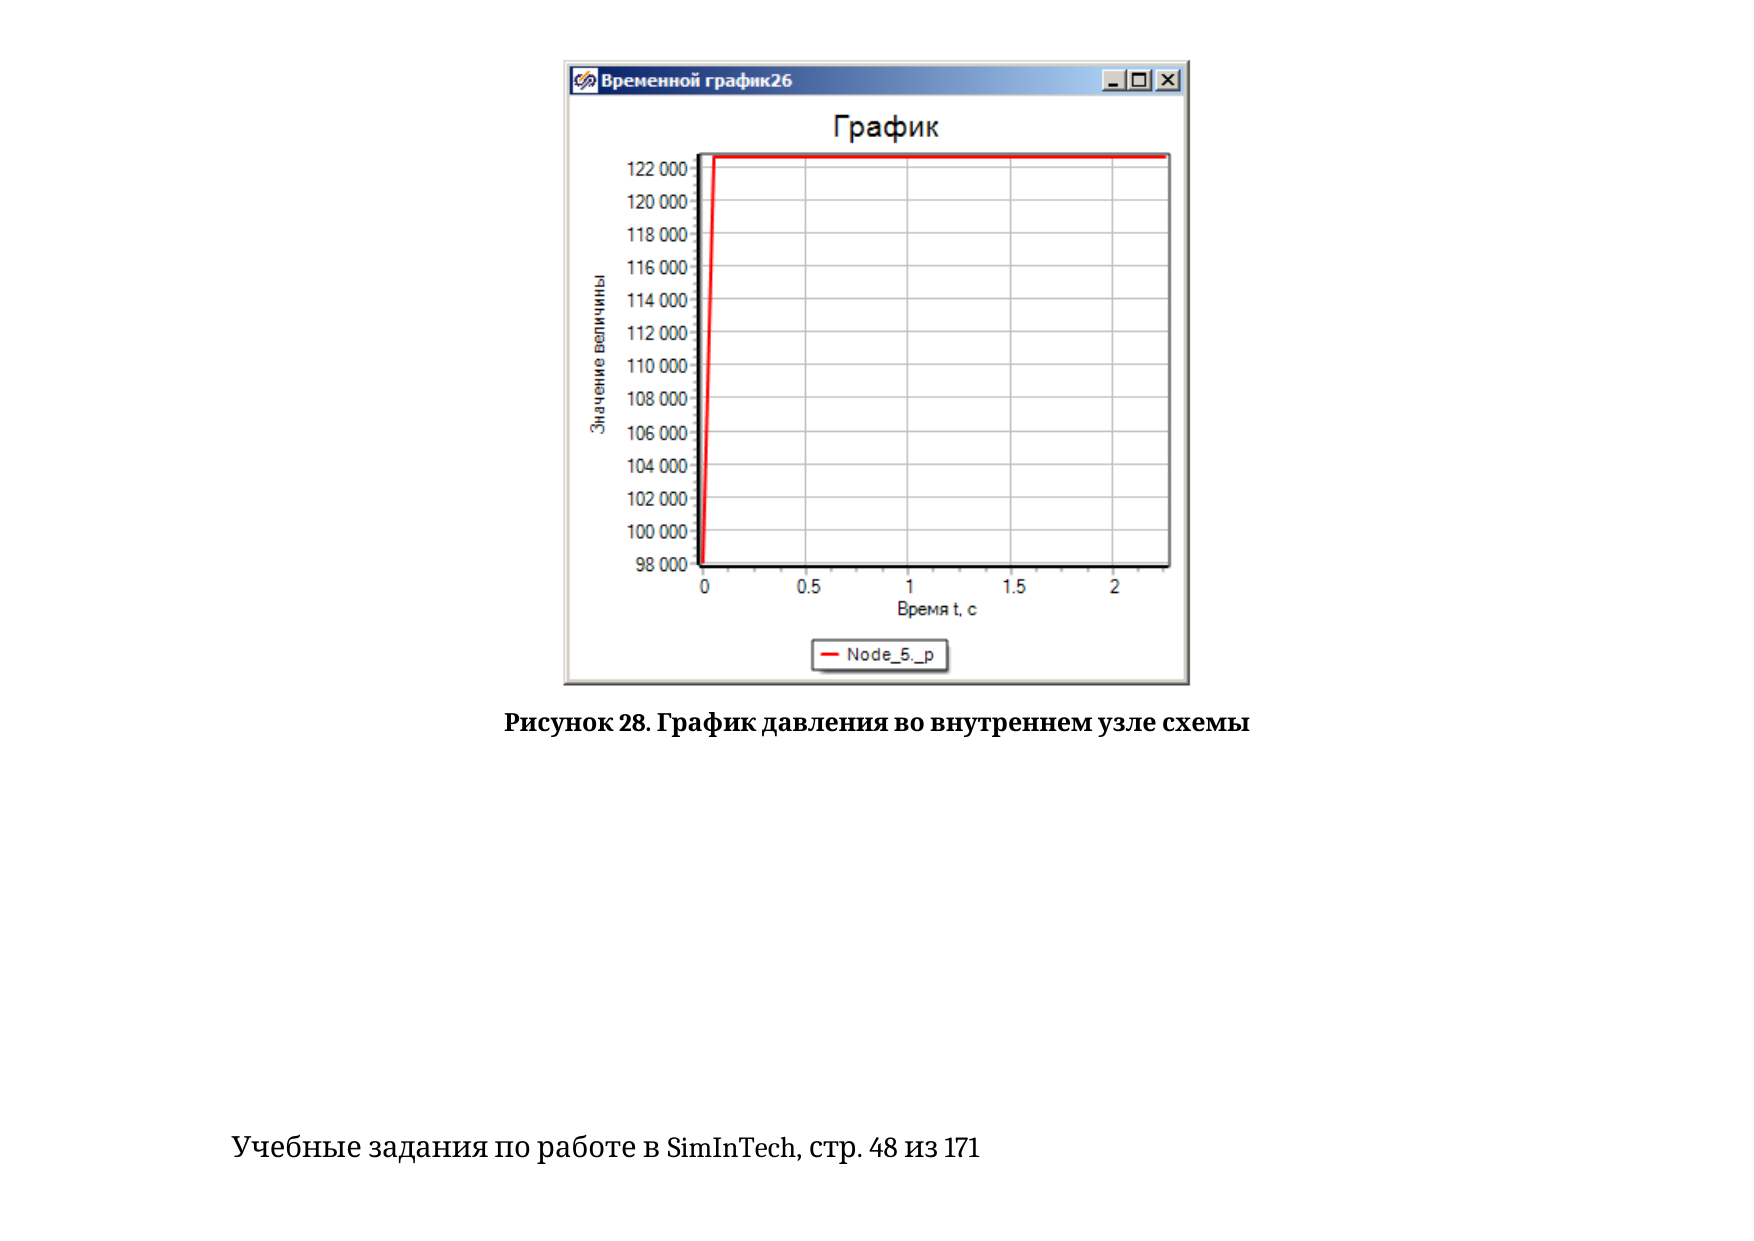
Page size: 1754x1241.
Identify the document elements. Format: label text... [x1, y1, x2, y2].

picture [556, 51, 1198, 692]
